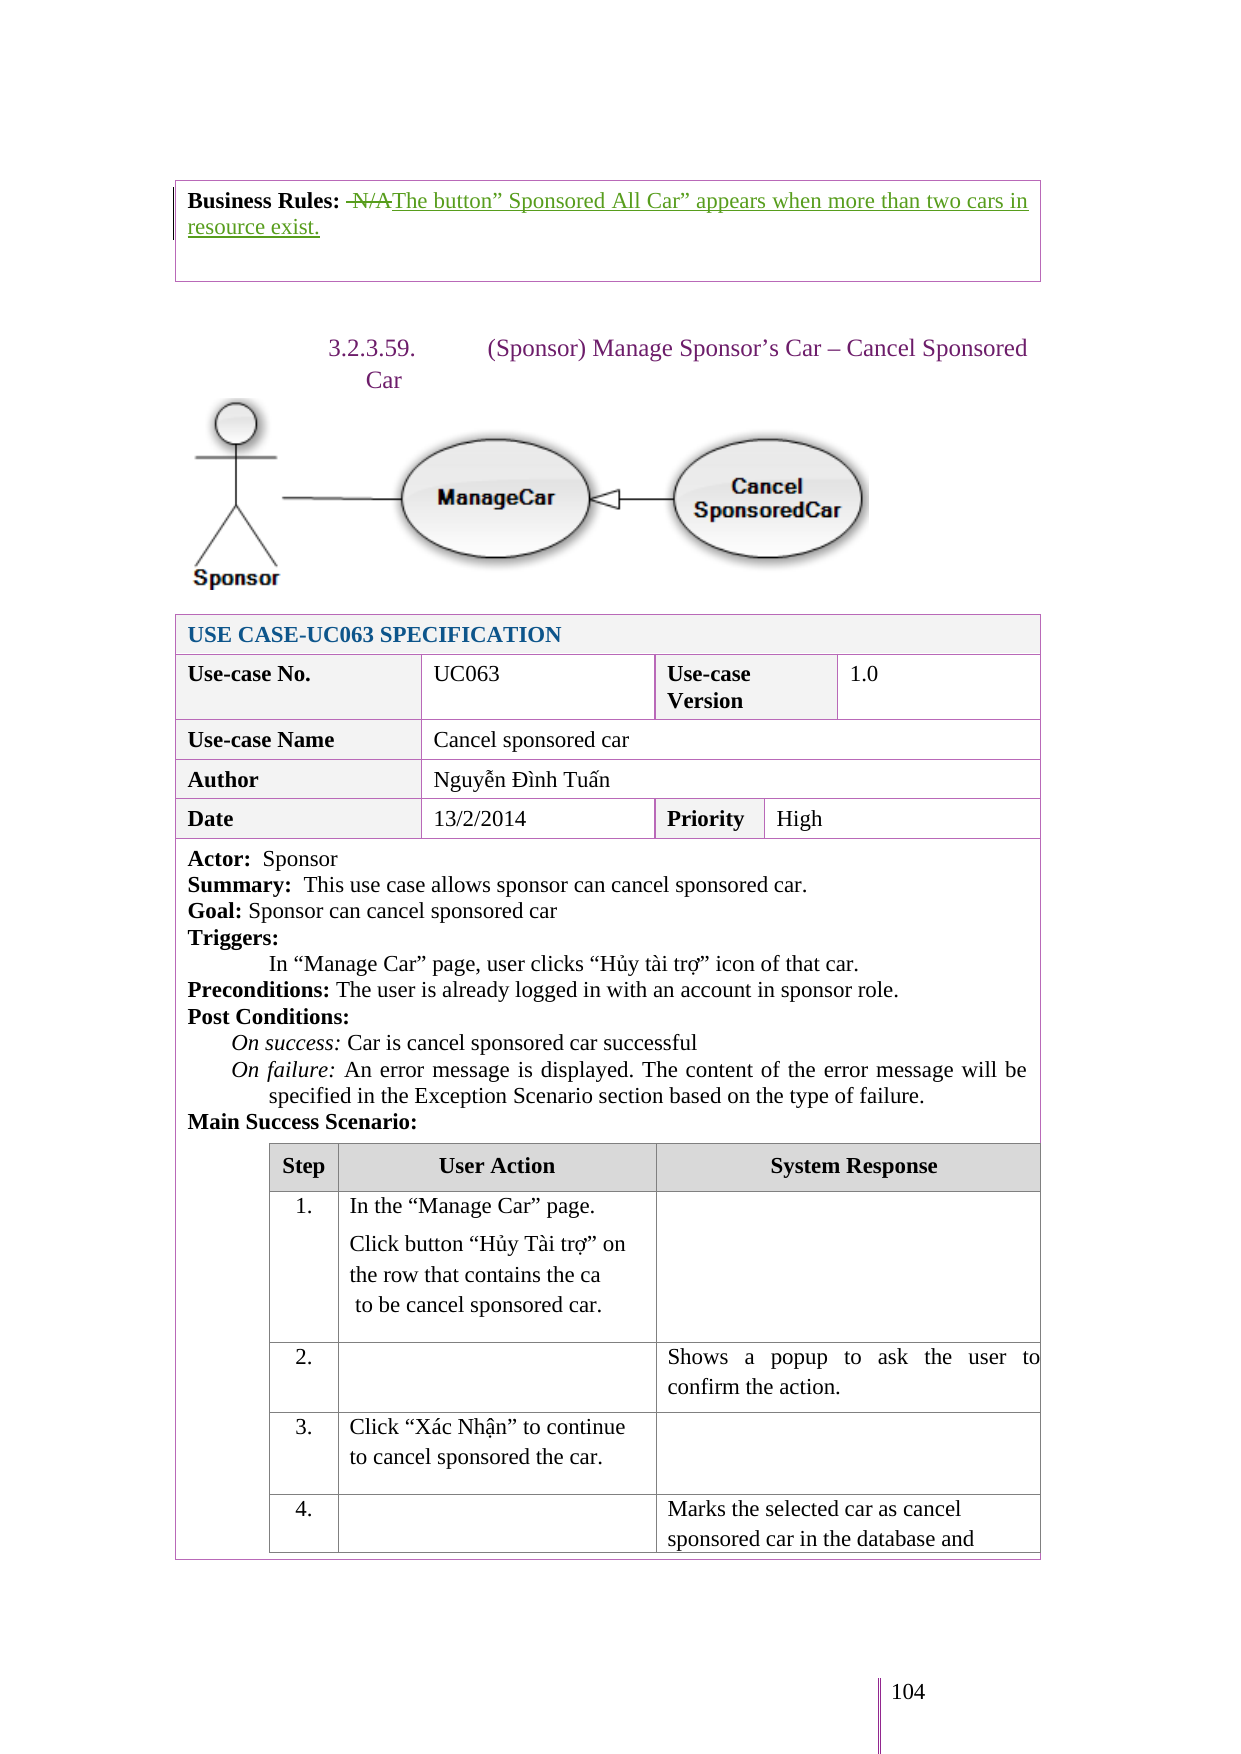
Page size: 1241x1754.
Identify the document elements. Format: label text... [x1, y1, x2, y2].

subtitle (Sponsor) Manage Sponsor’s Car – Cancel Sponsored Car [328, 333, 1053, 394]
table_cell UC063 [422, 655, 654, 719]
table_cell Author [176, 760, 421, 798]
table_cell Use-case Name [176, 720, 421, 759]
table_cell Priority [656, 799, 764, 838]
picture [187, 398, 869, 590]
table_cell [176, 181, 1040, 281]
table_cell Nguyễn Đình Tuấn [422, 760, 1040, 798]
table_cell Use-case Version [656, 655, 837, 719]
table_header USE CASE-UC063 SPECIFICATION [176, 615, 1040, 653]
table_cell 1.0 [838, 655, 1040, 719]
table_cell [176, 839, 1040, 1559]
table_cell Cancel sponsored car [422, 720, 1040, 759]
table_cell Use-case No. [176, 655, 421, 719]
table_cell 13/2/2014 [422, 799, 654, 838]
table_cell High [765, 799, 1040, 838]
table_cell Date [176, 799, 421, 838]
